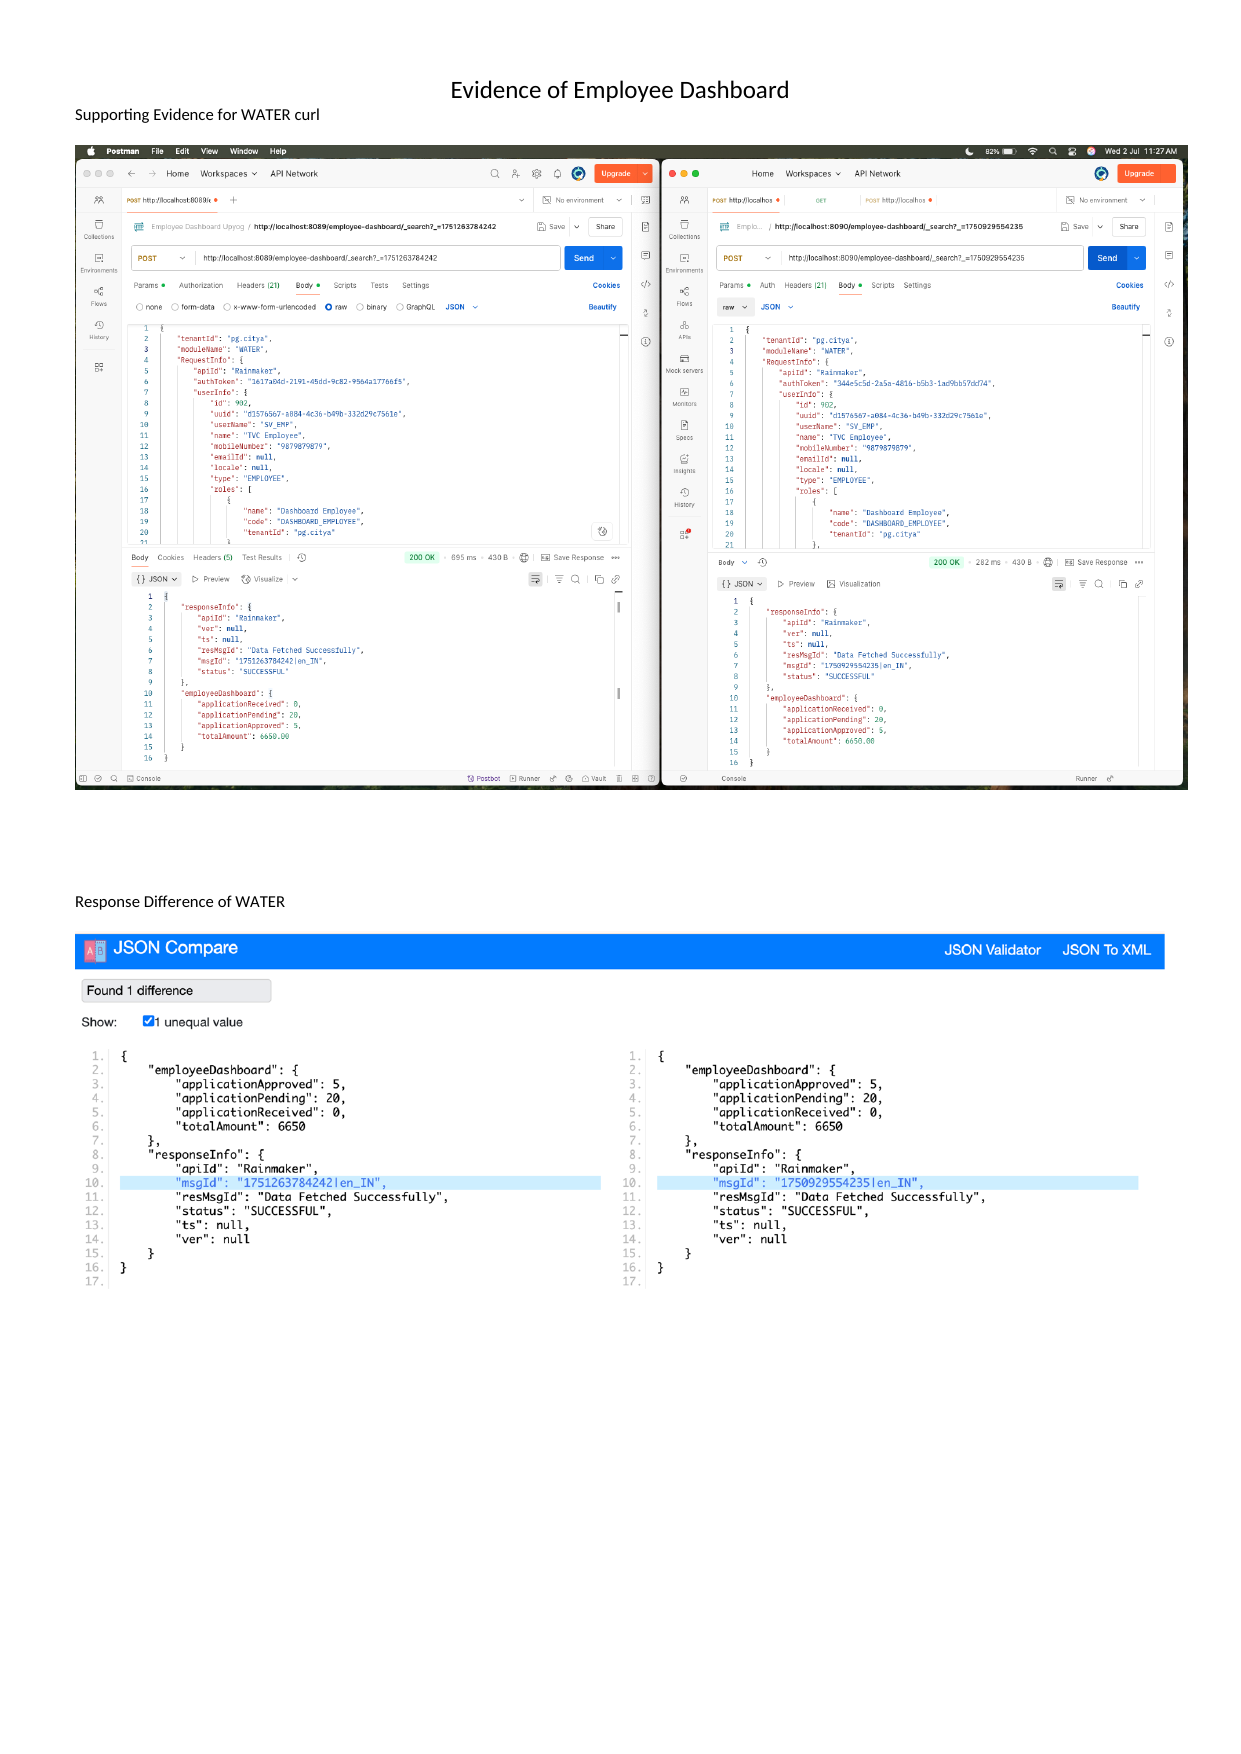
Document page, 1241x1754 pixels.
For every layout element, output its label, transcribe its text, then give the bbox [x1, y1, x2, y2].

text Response Difference of WATER [75, 891, 1165, 911]
picture [75, 145, 1188, 790]
picture [75, 931, 1165, 1369]
text Supporting Evidence for WATER curl [75, 104, 1165, 125]
